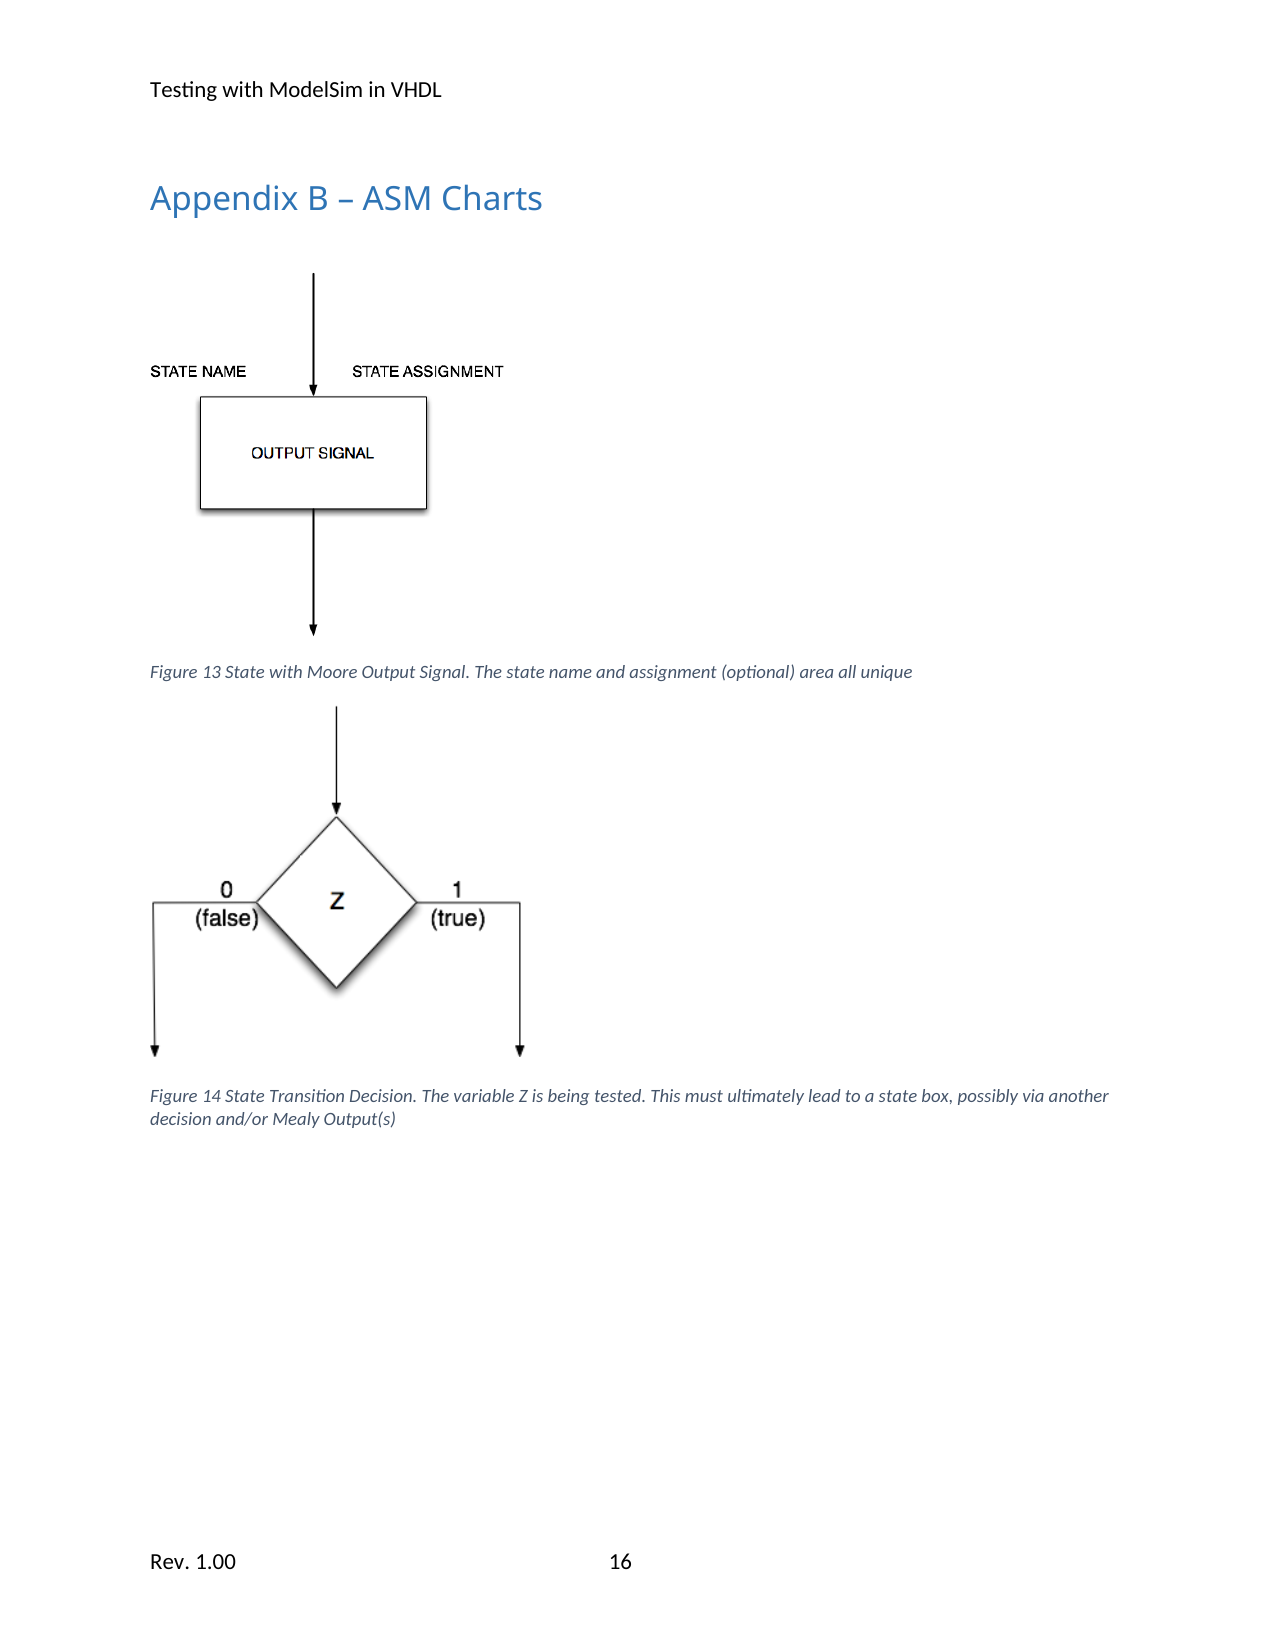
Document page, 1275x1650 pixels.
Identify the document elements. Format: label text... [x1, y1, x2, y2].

subtitle Appendix B – ASM Charts [150, 175, 1125, 220]
picture [150, 704, 536, 1066]
picture [150, 270, 504, 642]
